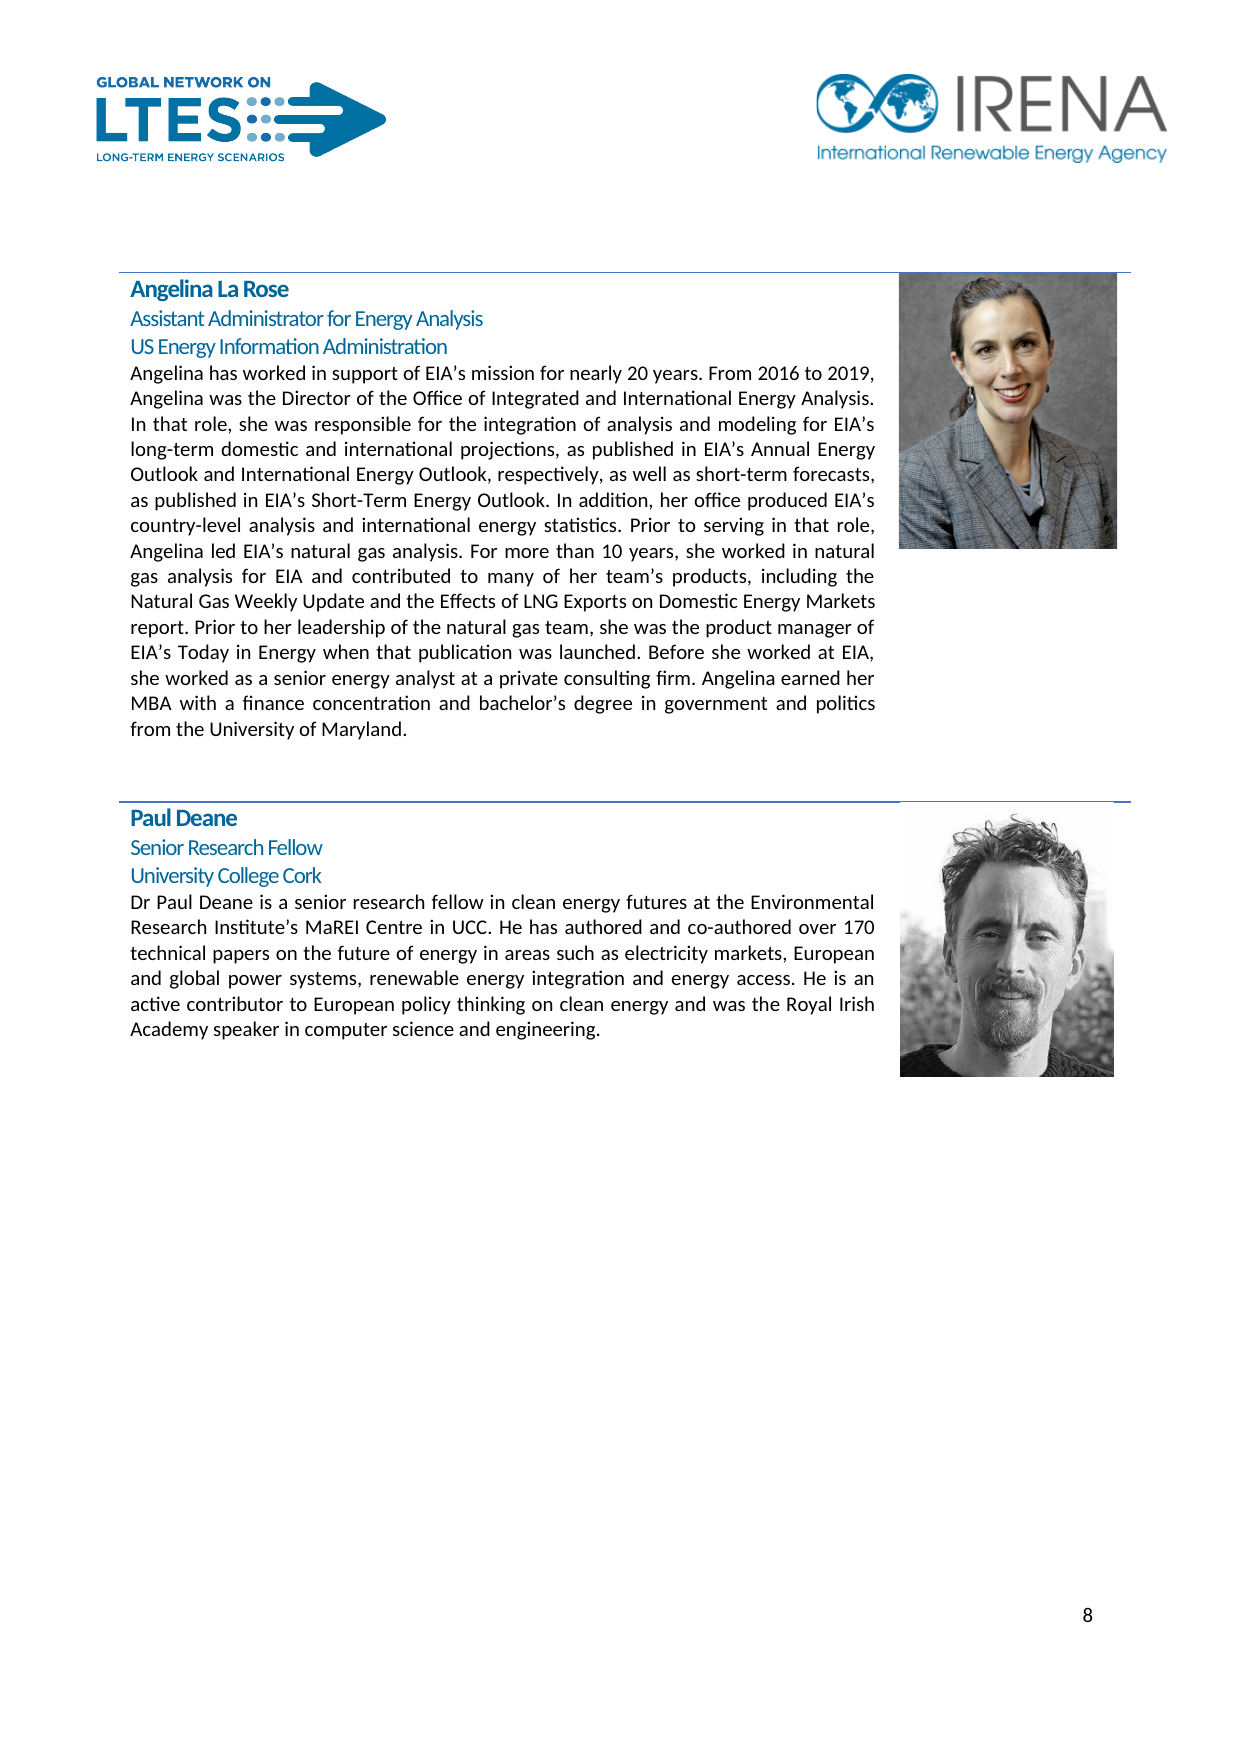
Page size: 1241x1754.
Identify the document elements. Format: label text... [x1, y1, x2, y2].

picture [898, 273, 1118, 549]
table_cell Dr Paul Deane is a senior research fellow in clean energy futures at the Environmental Research Institute’s MaREI Centre in UCC. He has authored and co-authored over 170 technical papers on the future of energy in areas such as electricity markets, European and global power systems, renewable energy integration and energy access. He is an active contributor to European policy thinking on clean energy and was the Royal Irish Academy speaker in computer science and engineering. [119, 889, 888, 1108]
picture [816, 74, 1167, 163]
picture [898, 802, 1114, 1074]
picture [72, 50, 412, 191]
table_cell Senior Research Fellow [119, 833, 888, 861]
table_header [888, 273, 1131, 741]
table_header [888, 803, 1131, 1108]
picture [899, 79, 926, 85]
table_cell Assistant Administrator for Energy Analysis [119, 304, 888, 332]
table_cell US Energy Information Administration [119, 332, 888, 360]
table_cell University College Cork [119, 861, 888, 889]
table_header Paul Deane [119, 803, 888, 833]
table_cell Angelina has worked in support of EIA’s mission for nearly 20 years. From 2016 to 2019, Angelina was the Director of the Office of Integrated and International Energy Analysis. In that role, she was responsible for the integration of analysis and modeling for EIA’s long-term domestic and international projections, as published in EIA’s Annual Energy Outlook and International Energy Outlook, respectively, as well as short-term forecasts, as published in EIA’s Short-Term Energy Outlook. In addition, her office produced EIA’s country-level analysis and international energy statistics. Prior to serving in that role, Angelina led EIA’s natural gas analysis. For more than 10 years, she worked in natural gas analysis for EIA and contributed to many of her team’s products, including the Natural Gas Weekly Update and the Effects of LNG Exports on Domestic Energy Markets report. Prior to her leadership of the natural gas team, she was the product manager of EIA’s Today in Energy when that publication was launched. Before she worked at EIA, she worked as a senior energy analyst at a private consulting firm. Angelina earned her MBA with a finance concentration and bachelor’s degree in government and politics from the University of Maryland. [119, 360, 888, 741]
picture [816, 74, 835, 94]
table_header Angelina La Rose [119, 273, 888, 304]
